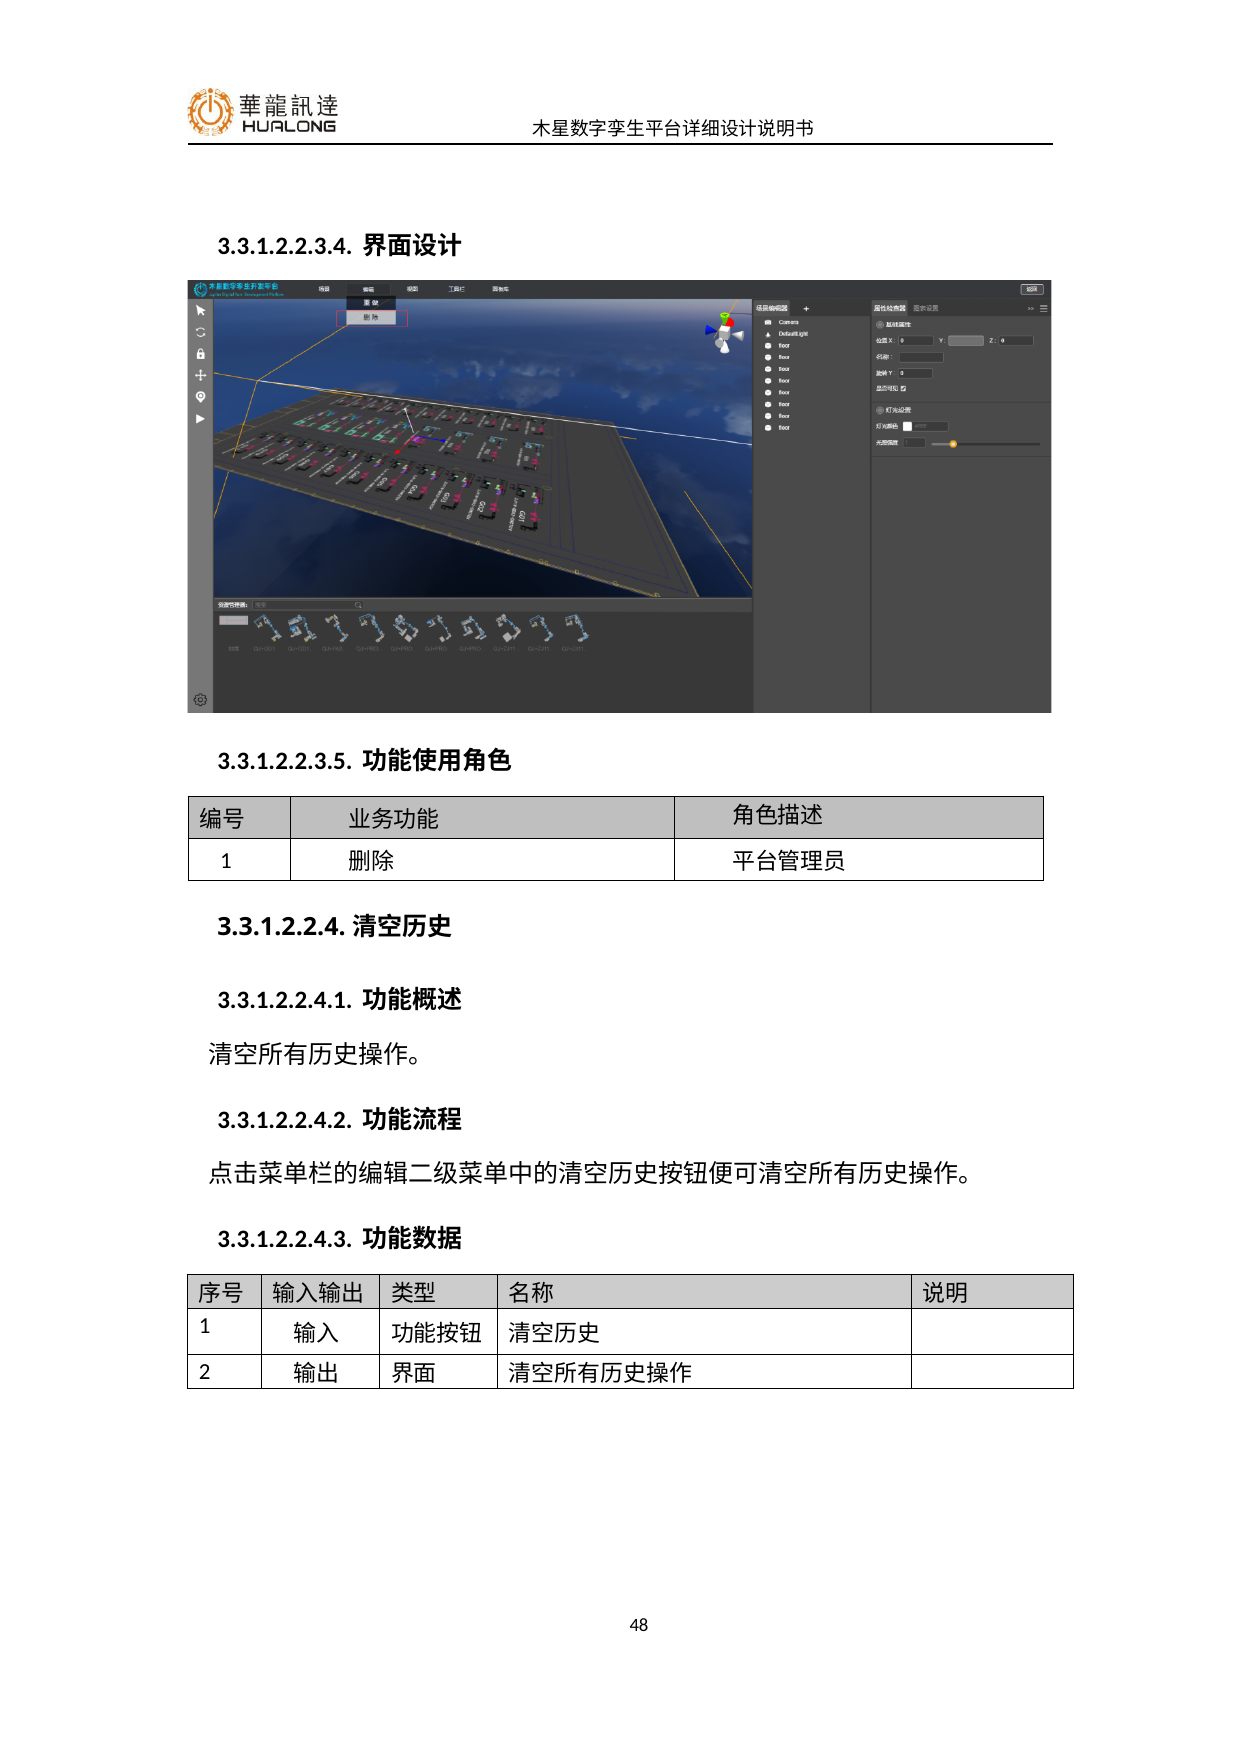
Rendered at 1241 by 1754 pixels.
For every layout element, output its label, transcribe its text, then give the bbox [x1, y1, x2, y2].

table_cell [912, 1355, 1073, 1388]
picture [187, 280, 1052, 713]
table_header 序号 [188, 1275, 261, 1308]
table_header 名称 [498, 1275, 911, 1308]
subtitle 功能概述 [217, 979, 1053, 1016]
table_header 角色描述 [675, 797, 1043, 838]
table_cell 清空所有历史操作 [498, 1355, 911, 1388]
subtitle 清空历史 [217, 906, 1053, 943]
subtitle 功能使用角色 [217, 741, 1053, 777]
table_cell 平台管理员 [675, 839, 1043, 880]
subtitle 功能数据 [217, 1219, 1053, 1255]
subtitle 界面设计 [217, 225, 1053, 261]
text 清空所有历史操作。 [187, 1034, 1053, 1071]
table_cell 1 [189, 839, 290, 880]
table_cell 功能按钮 [380, 1309, 497, 1354]
table_cell 输出 [262, 1355, 379, 1388]
table_header 说明 [912, 1275, 1073, 1308]
table_cell 删除 [291, 839, 674, 880]
table_header 业务功能 [291, 797, 674, 838]
table_header 输入输出 [262, 1275, 379, 1308]
table_header 编号 [189, 797, 290, 838]
picture [187, 88, 338, 136]
table_cell 界面 [380, 1355, 497, 1388]
table_cell 1 [188, 1309, 261, 1354]
table_cell [912, 1309, 1073, 1354]
table_cell 清空历史 [498, 1309, 911, 1354]
table_header 类型 [380, 1275, 497, 1308]
table_cell 2 [188, 1355, 261, 1388]
subtitle 功能流程 [217, 1099, 1053, 1135]
text 点击菜单栏的编辑二级菜单中的清空历史按钮便可清空所有历史操作。 [187, 1154, 1053, 1190]
table_cell 输入 [262, 1309, 379, 1354]
